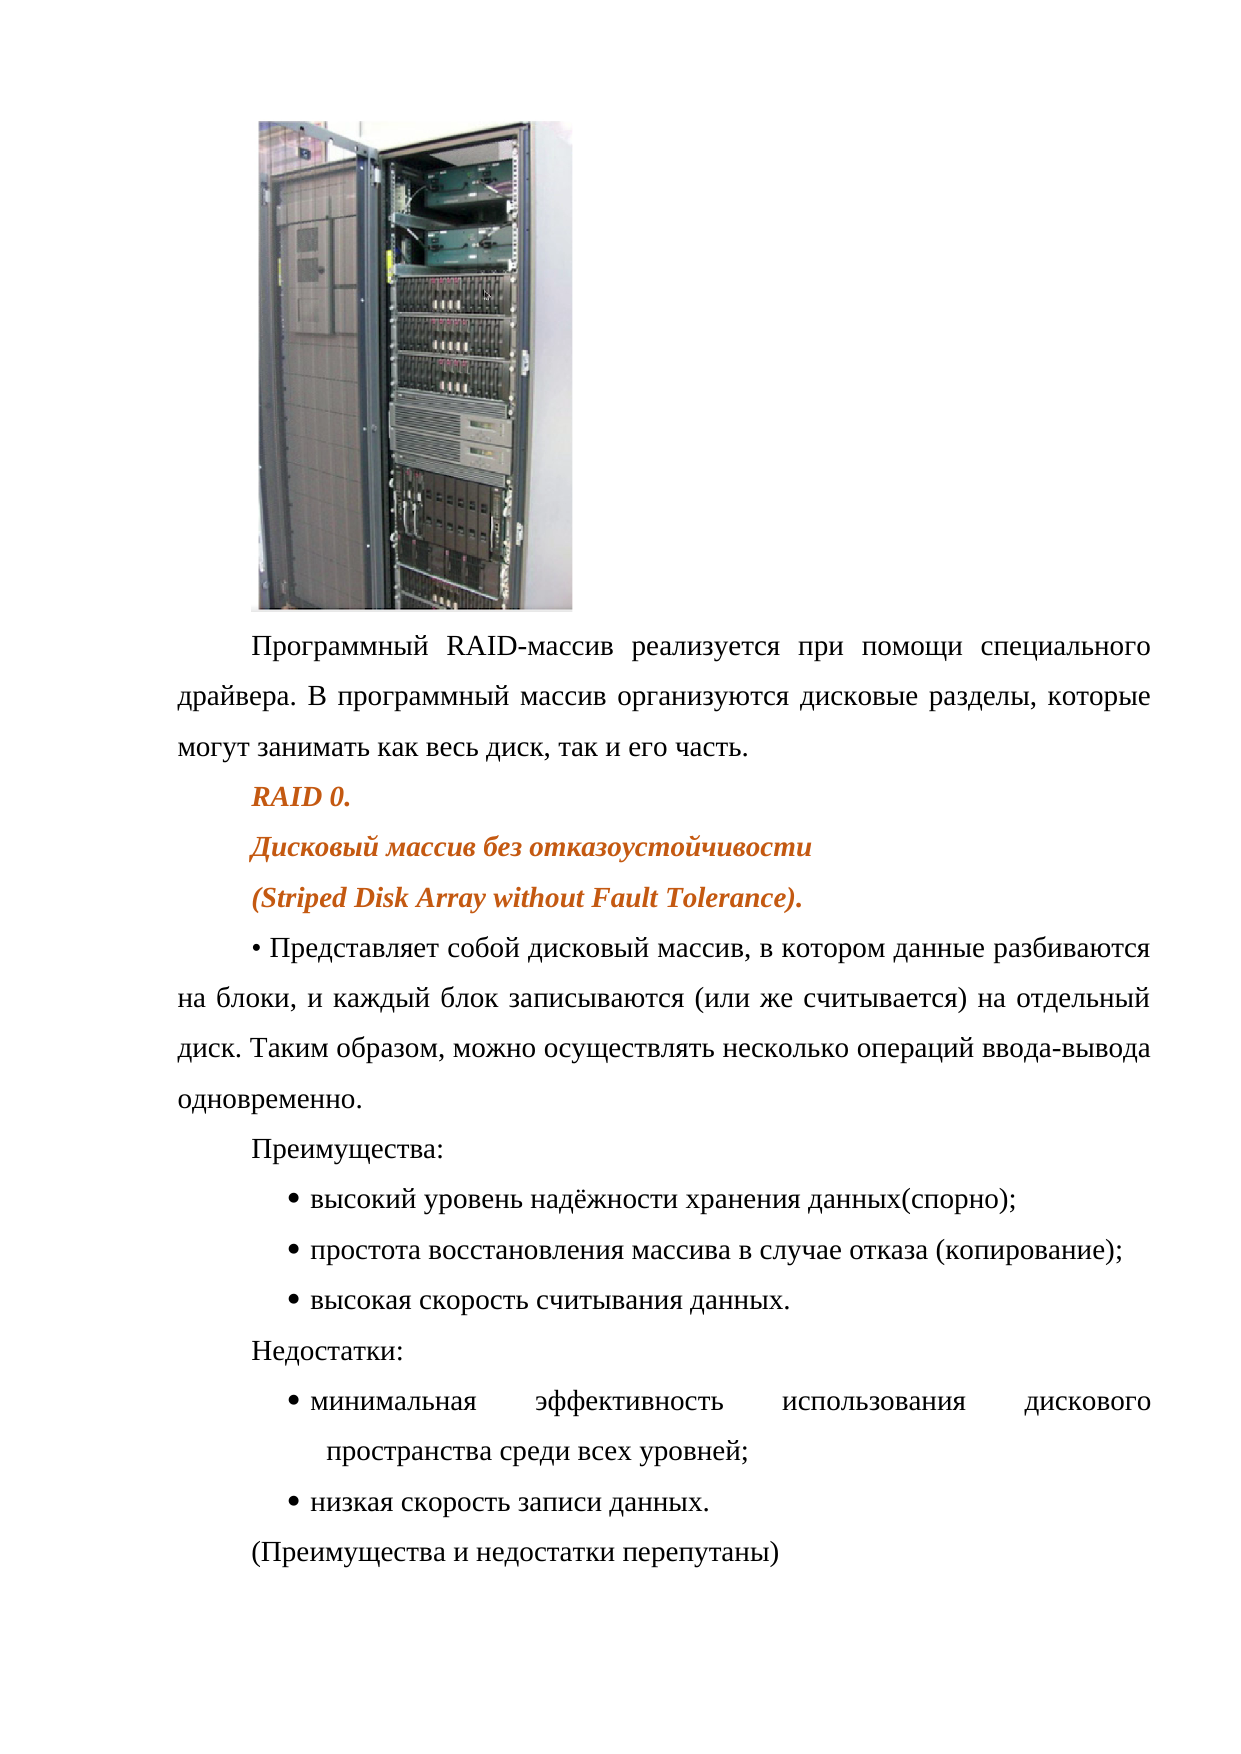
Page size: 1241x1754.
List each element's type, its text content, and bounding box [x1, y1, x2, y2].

text (Преимущества и недостатки перепутаны) [177, 1534, 1152, 1568]
text Дисковый массив без отказоустойчивости [177, 829, 1152, 863]
list высокий уровень надёжности хранения данных(спорно); [288, 1182, 1152, 1215]
list минимальная эффективность использования дискового пространства среди всех уровней; [288, 1383, 1152, 1467]
text Программный RAID-массив реализуется при помощи специального драйвера. B программный массив организуются дисковые разделы, которые могут занимать как весь диск, так и его часть. [177, 628, 1152, 762]
text • Представляет собой дисковый массив, в котором данные разбиваются на блоки, и каждый блок записываются (или же считывается) на отдельный диск. Таким образом, можно осуществлять несколько операций ввода-вывода одновременно. [177, 930, 1152, 1114]
text Недостатки: [177, 1333, 1152, 1366]
text RAID 0. [177, 779, 1152, 813]
picture [251, 118, 573, 612]
text (Striped Disk Array without Fault Tolerance). [177, 880, 1152, 913]
list высокая скорость считывания данных. [288, 1282, 1152, 1316]
text Преимущества: [177, 1131, 1152, 1165]
list низкая скорость записи данных. [288, 1484, 1152, 1517]
list простота восстановления массива в случае отказа (копирование); [288, 1232, 1152, 1266]
